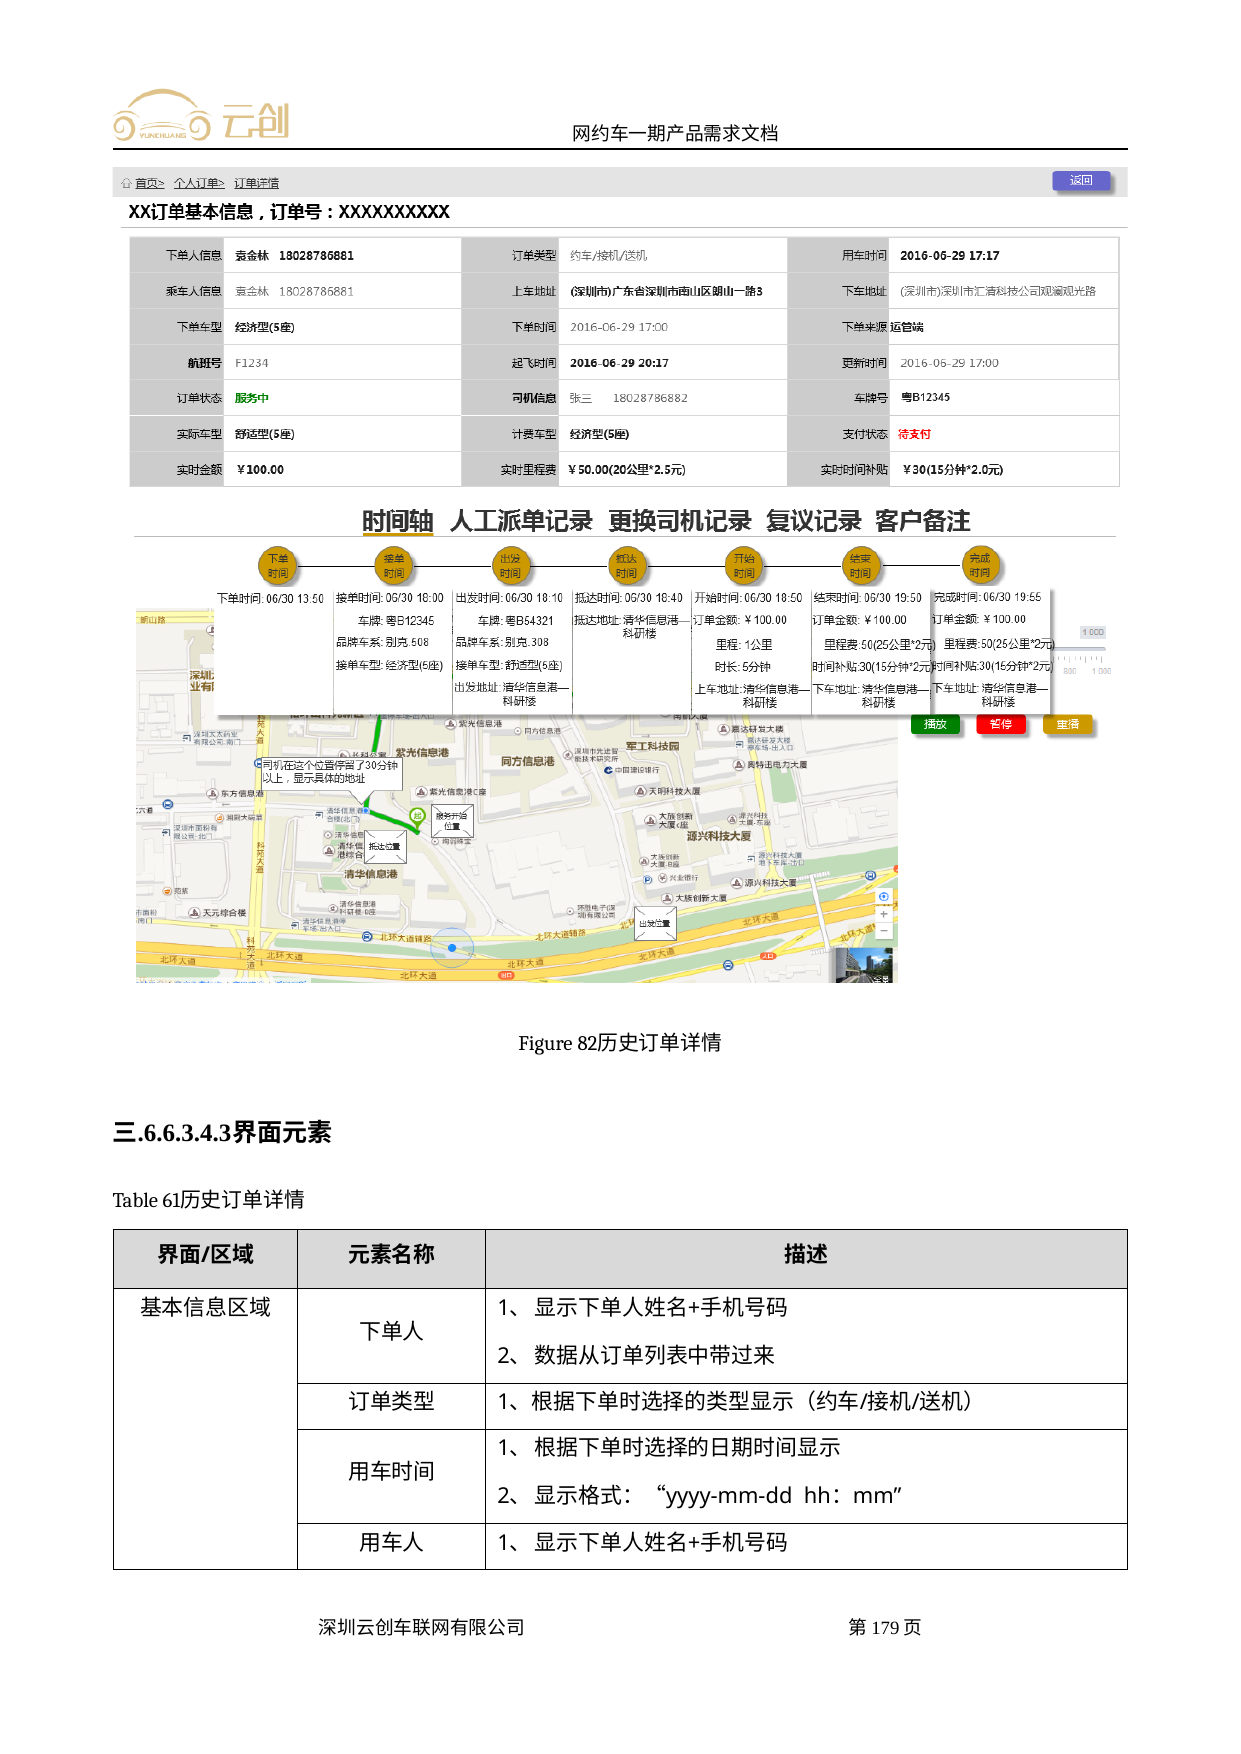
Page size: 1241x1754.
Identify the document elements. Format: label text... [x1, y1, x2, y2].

subtitle 界面元素 [112, 1098, 1128, 1163]
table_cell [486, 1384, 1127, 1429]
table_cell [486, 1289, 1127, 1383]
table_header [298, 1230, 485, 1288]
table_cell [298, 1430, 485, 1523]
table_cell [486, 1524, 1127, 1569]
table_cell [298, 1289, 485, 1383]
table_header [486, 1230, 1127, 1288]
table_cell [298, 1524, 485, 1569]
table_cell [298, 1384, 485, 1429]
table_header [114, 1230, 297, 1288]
picture [112, 88, 289, 141]
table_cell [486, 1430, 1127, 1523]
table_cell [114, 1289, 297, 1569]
picture [112, 167, 1128, 988]
